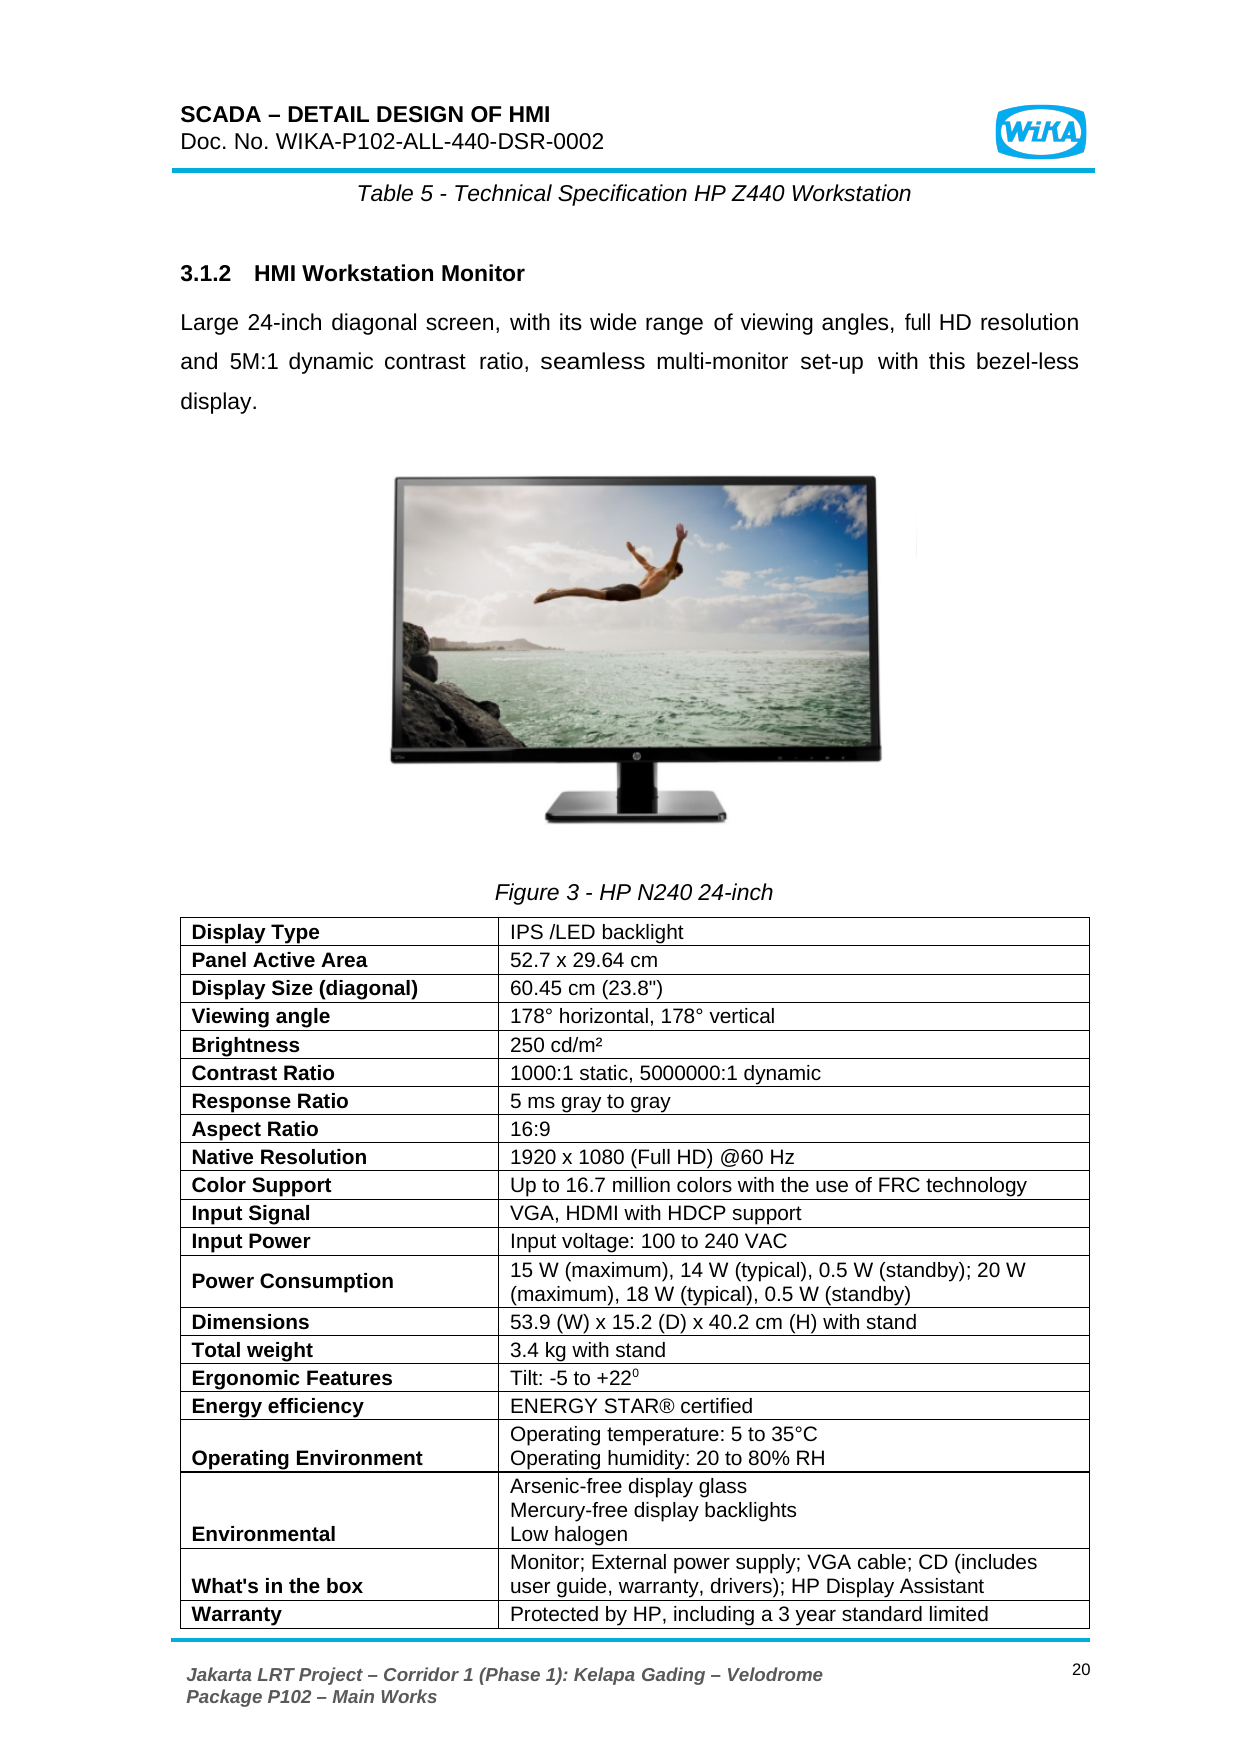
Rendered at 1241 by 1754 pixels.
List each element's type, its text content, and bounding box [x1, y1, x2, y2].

table_cell Color Support [181, 1171, 498, 1198]
table_cell 15 W (maximum), 14 W (typical), 0.5 W (standby); 20 W (maximum), 18 W (typical), 0.5 W (standby) [499, 1256, 1089, 1307]
table_cell 1000:1 static, 5000000:1 dynamic [499, 1059, 1089, 1086]
subtitle HMI Workstation Monitor [180, 257, 1090, 288]
table_cell Arsenic-free display glass Mercury-free display backlights Low halogen [499, 1473, 1089, 1547]
table_cell Up to 16.7 million colors with the use of FRC technology [499, 1171, 1089, 1198]
table_cell Contrast Ratio [181, 1059, 498, 1086]
table_cell Display Size (diagonal) [181, 975, 498, 1002]
table_cell Native Resolution [181, 1143, 498, 1170]
table_cell 250 cd/m² [499, 1031, 1089, 1058]
table_cell 178° horizontal, 178° vertical [499, 1003, 1089, 1030]
table_cell What's in the box [181, 1549, 498, 1599]
table_cell Power Consumption [181, 1256, 498, 1307]
table_cell 52.7 x 29.64 cm [499, 946, 1089, 973]
table_header IPS /LED backlight [499, 918, 1089, 945]
picture [353, 448, 917, 856]
table_cell Tilt: -5 to +220 [499, 1364, 1089, 1391]
picture [992, 101, 1090, 164]
table_cell Brightness [181, 1031, 498, 1058]
table_cell 5 ms gray to gray [499, 1087, 1089, 1114]
table_cell Monitor; External power supply; VGA cable; CD (includes user guide, warranty, drivers); HP Display Assistant [499, 1549, 1089, 1599]
table_cell Total weight [181, 1336, 498, 1363]
table_cell Operating Environment [181, 1420, 498, 1471]
table_cell Input Signal [181, 1200, 498, 1227]
table_cell Dimensions [181, 1308, 498, 1335]
table_cell Warranty [181, 1601, 498, 1628]
table_cell 3.4 kg with stand [499, 1336, 1089, 1363]
table_cell ENERGY STAR® certified [499, 1392, 1089, 1419]
text Large 24-inch diagonal screen, with its wide range of viewing angles, full HD resolution and 5M:1 dynamic contrast ratio, seamless multi-monitor set-up with this bezel-less display. [180, 309, 1079, 414]
table_cell Operating temperature: 5 to 35°C Operating humidity: 20 to 80% RH [499, 1420, 1089, 1471]
table_cell Energy efficiency [181, 1392, 498, 1419]
table_cell Panel Active Area [181, 946, 498, 973]
table_cell Input voltage: 100 to 240 VAC [499, 1228, 1089, 1255]
table_cell Environmental [181, 1473, 498, 1547]
table_header Display Type [181, 918, 498, 945]
table_cell Aspect Ratio [181, 1115, 498, 1142]
table_cell 60.45 cm (23.8") [499, 975, 1089, 1002]
table_cell VGA, HDMI with HDCP support [499, 1200, 1089, 1227]
table_cell 16:9 [499, 1115, 1089, 1142]
table_cell 1920 x 1080 (Full HD) @60 Hz [499, 1143, 1089, 1170]
table_cell Viewing angle [181, 1003, 498, 1030]
table_cell 53.9 (W) x 15.2 (D) x 40.2 cm (H) with stand [499, 1308, 1089, 1335]
table_cell Ergonomic Features [181, 1364, 498, 1391]
table_cell Input Power [181, 1228, 498, 1255]
table_cell Protected by HP, including a 3 year standard limited warranty. [499, 1601, 1089, 1628]
table_cell Response Ratio [181, 1087, 498, 1114]
